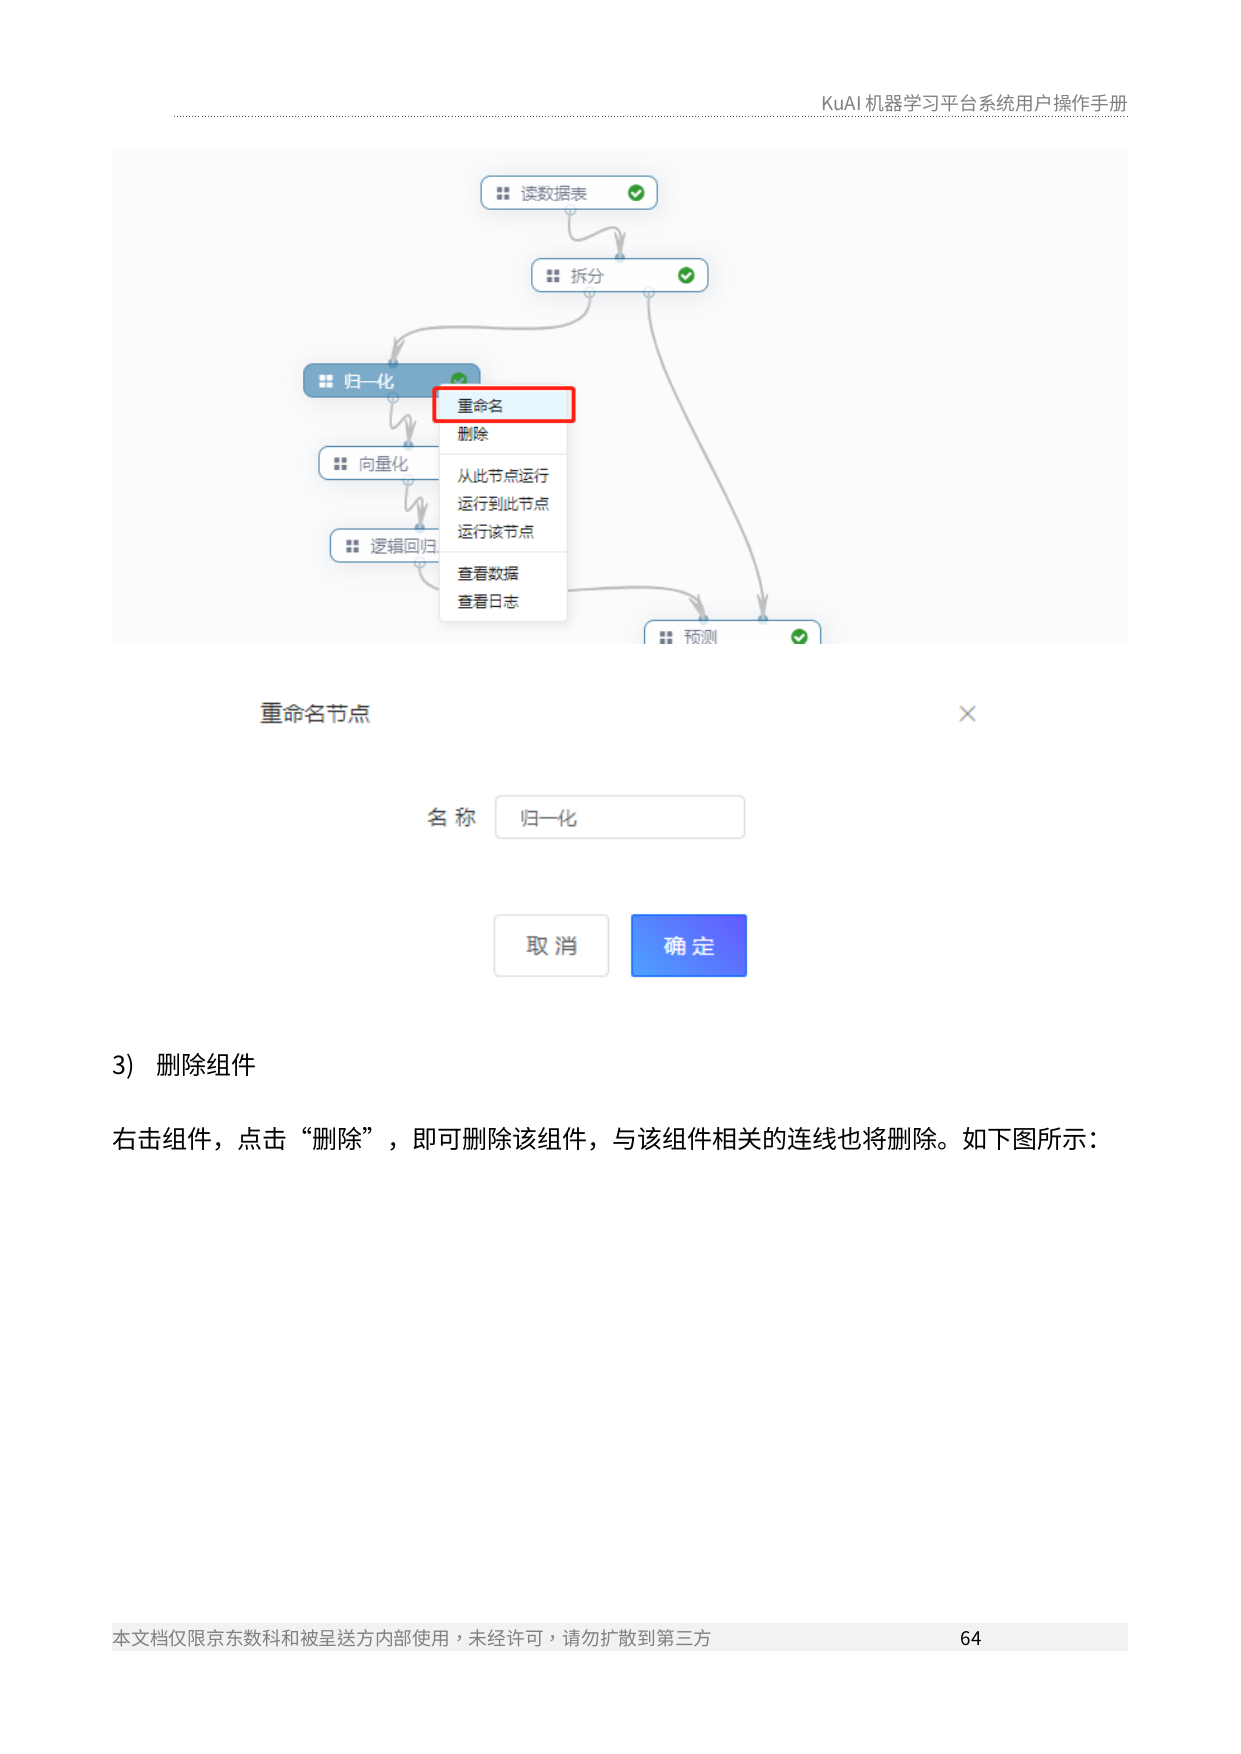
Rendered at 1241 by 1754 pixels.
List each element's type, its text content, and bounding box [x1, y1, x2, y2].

list 删除组件 [112, 1045, 1128, 1081]
picture [231, 681, 1010, 1007]
text 右击组件，点击“删除”，即可删除该组件，与该组件相关的连线也将删除。如下图所示： [112, 1120, 1128, 1156]
picture [112, 150, 1128, 644]
